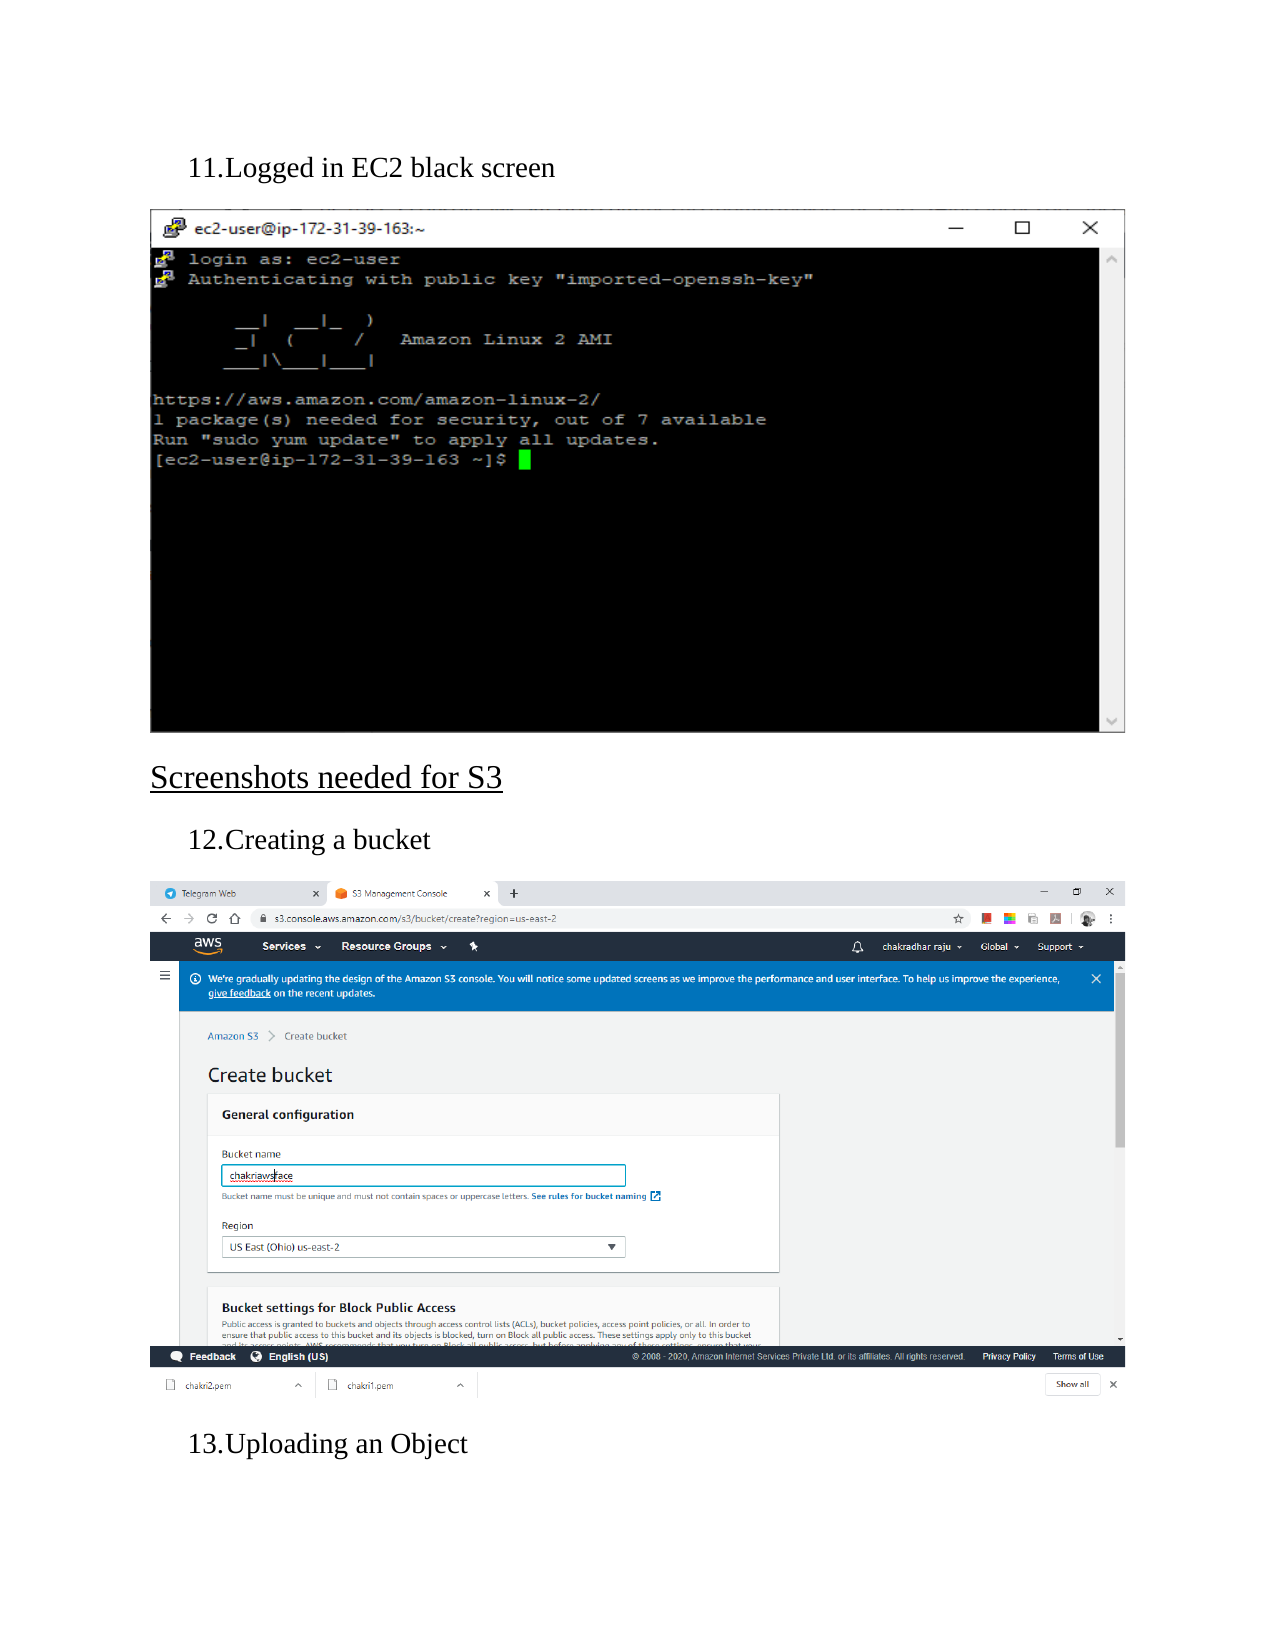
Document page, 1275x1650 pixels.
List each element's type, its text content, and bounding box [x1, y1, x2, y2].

text Screenshots needed for S3 [150, 758, 1125, 796]
picture [150, 881, 1125, 1402]
list Creating a bucket [187, 822, 1125, 856]
picture [150, 209, 1126, 733]
list Logged in EC2 black screen [187, 150, 1125, 183]
list Uploading an Object [187, 1427, 1125, 1460]
